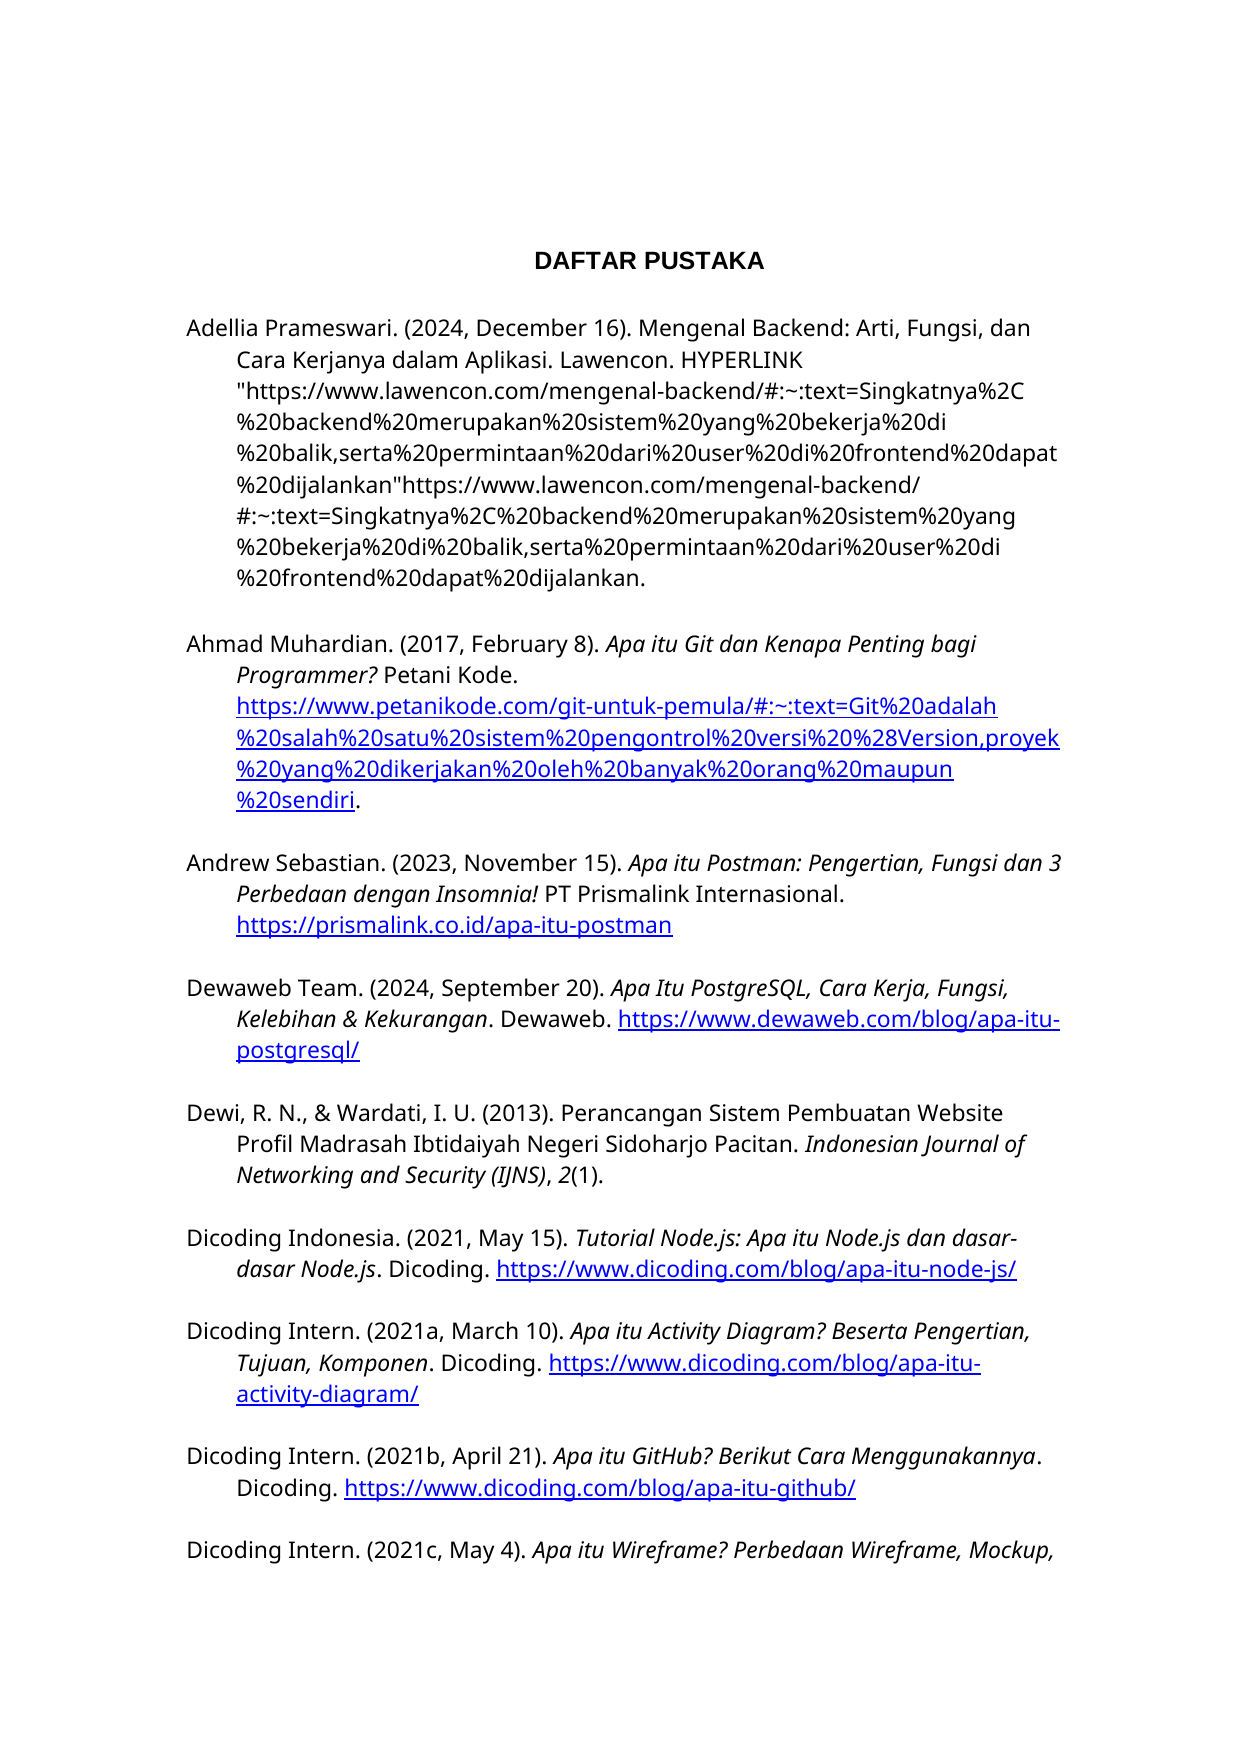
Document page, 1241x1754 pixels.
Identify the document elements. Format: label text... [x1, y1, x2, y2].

subtitle DAFTAR PUSTAKA [236, 246, 1063, 275]
